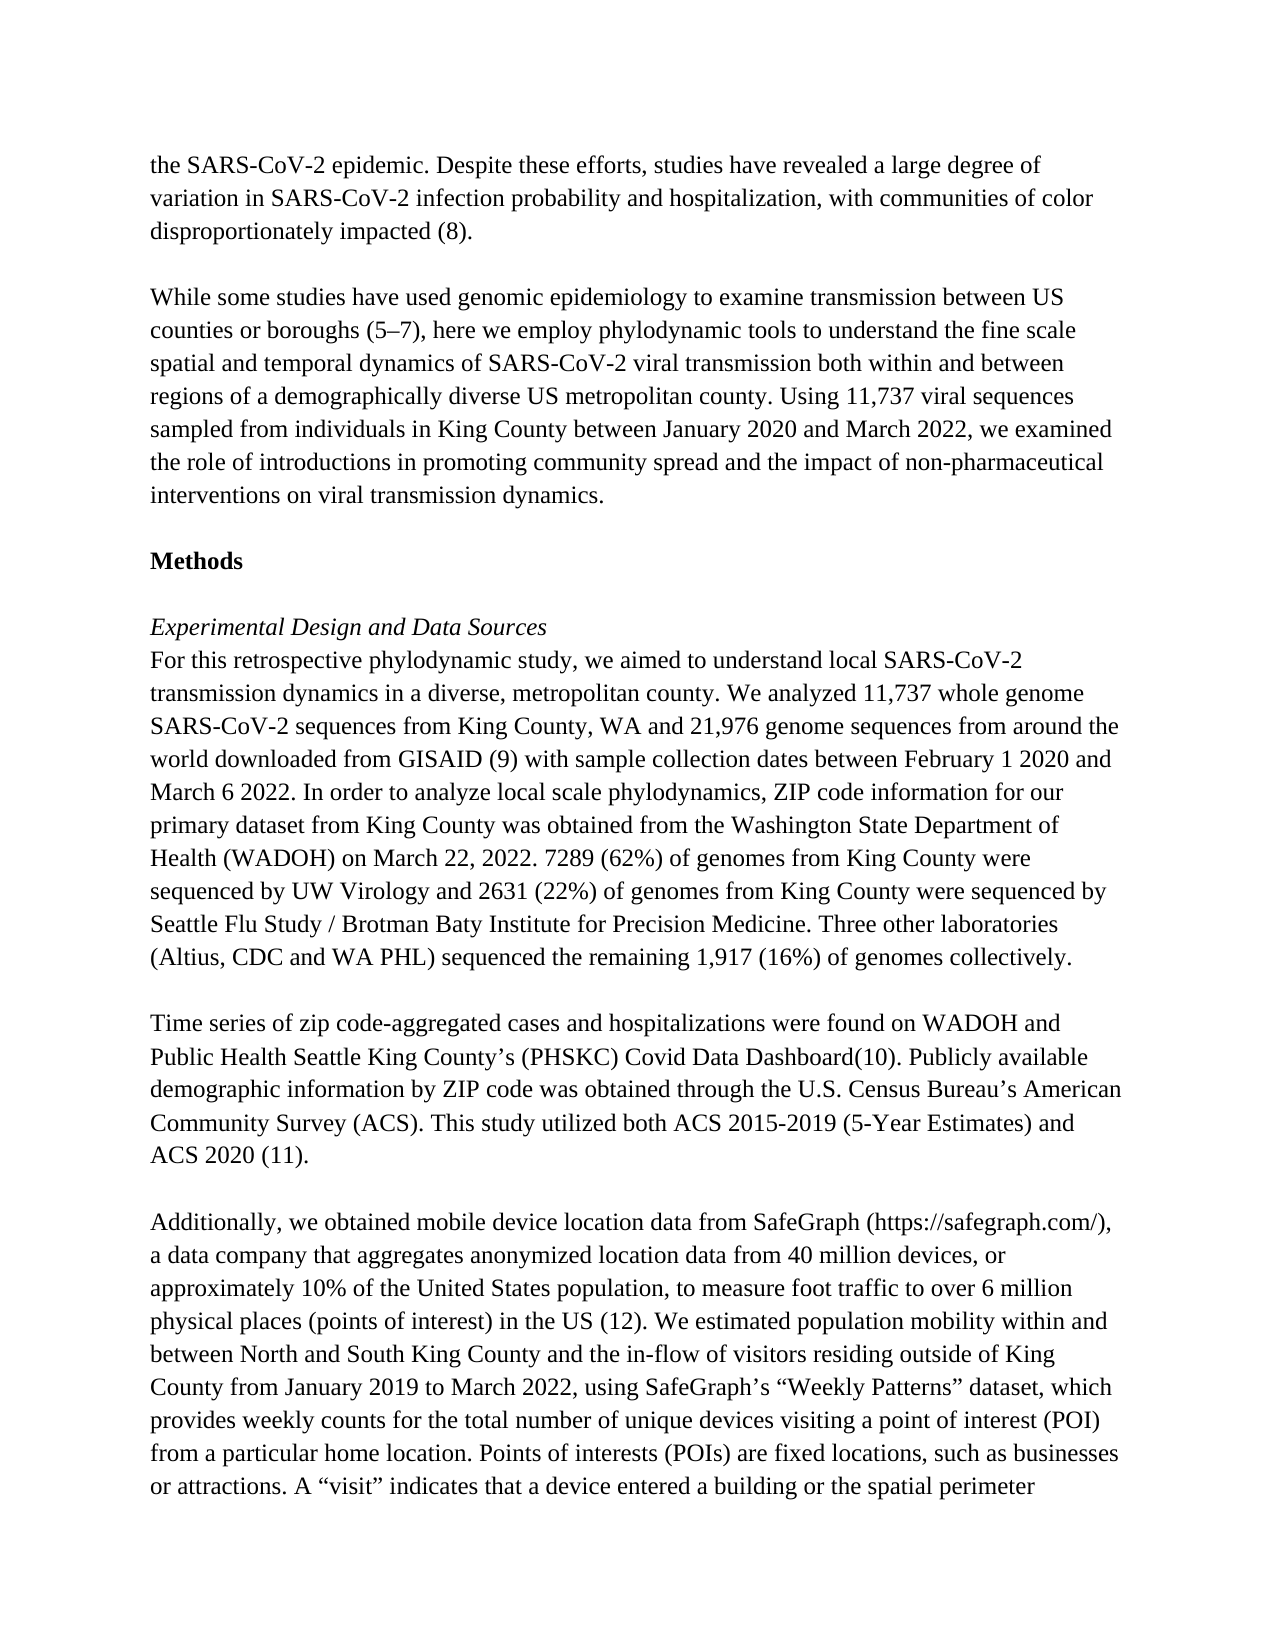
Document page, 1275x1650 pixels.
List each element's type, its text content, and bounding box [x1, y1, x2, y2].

text Time series of zip code-aggregated cases and hospitalizations were found on WADOH and Public Health Seattle King County’s (PHSKC) Covid Data Dashboard(10). Publicly available demographic information by ZIP code was obtained through the U.S. Census Bureau’s American Community Survey (ACS). This study utilized both ACS 2015-2019 (5-Year Estimates) and ACS 2020 (11). [150, 1008, 1125, 1169]
text Methods [150, 546, 1125, 575]
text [150, 1207, 1125, 1499]
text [150, 150, 1125, 245]
text For this retrospective phylodynamic study, we aimed to understand local SARS-CoV-2 transmission dynamics in a diverse, metropolitan county. We analyzed 11,737 whole genome SARS-CoV-2 sequences from King County, WA and 21,976 genome sequences from around the world downloaded from GISAID (9) with sample collection dates between February 1 2020 and March 6 2022. In order to analyze local scale phylodynamics, ZIP code information for our primary dataset from King County was obtained from the Washington State Department of Health (WADOH) on March 22, 2022. 7289 (62%) of genomes from King County were sequenced by UW Virology and 2631 (22%) of genomes from King County were sequenced by Seattle Flu Study / Brotman Baty Institute for Precision Medicine. Three other laboratories (Altius, CDC and WA PHL) sequenced the remaining 1,917 (16%) of genomes collectively. [150, 645, 1125, 971]
text Experimental Design and Data Sources [150, 612, 1125, 641]
text While some studies have used genomic epidemiology to examine transmission between US counties or boroughs (5–7), here we employ phylodynamic tools to understand the fine scale spatial and temporal dynamics of SARS-CoV-2 viral transmission both within and between regions of a demographically diverse US metropolitan county. Using 11,737 viral sequences sampled from individuals in King County between January 2020 and March 2022, we examined the role of introductions in promoting community spread and the impact of non-pharmaceutical interventions on viral transmission dynamics. [150, 282, 1125, 509]
